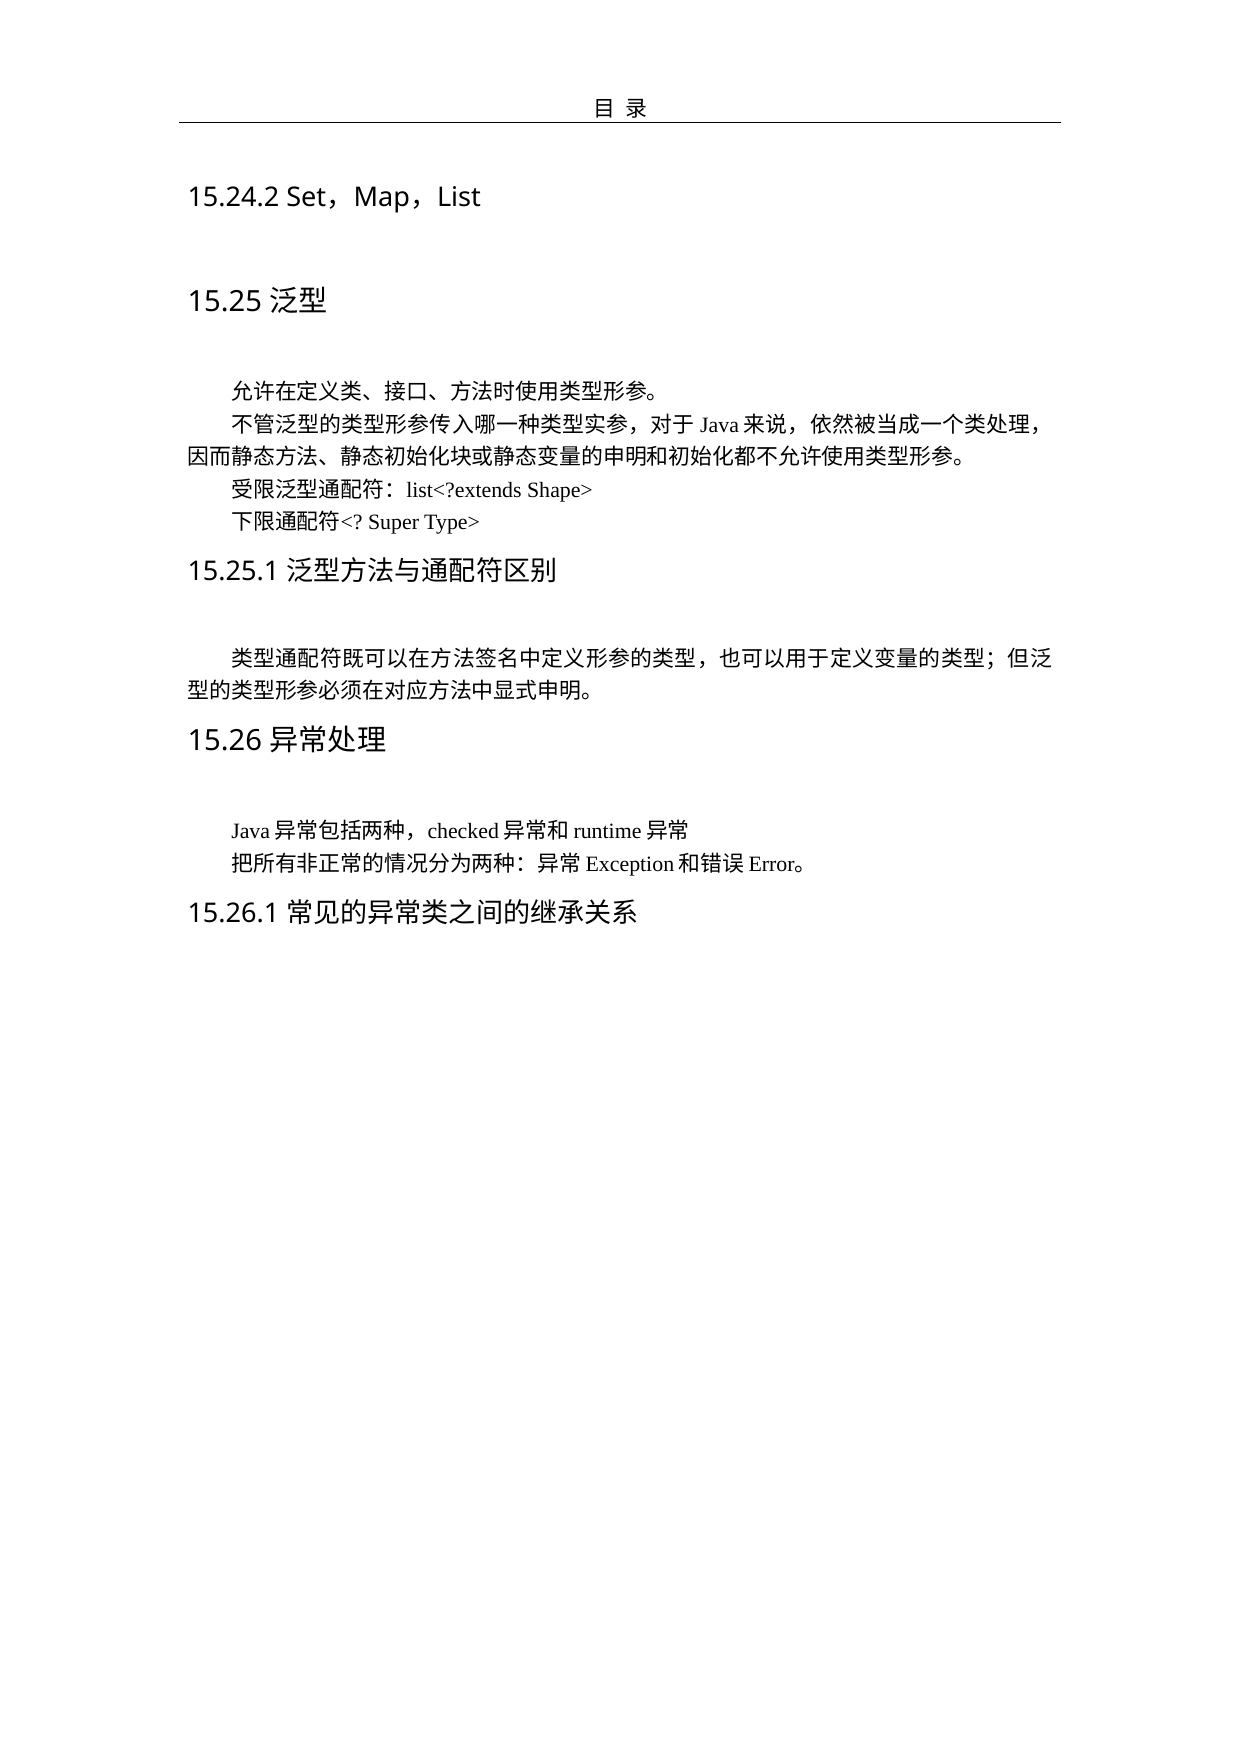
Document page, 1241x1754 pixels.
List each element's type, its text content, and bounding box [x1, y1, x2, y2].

subtitle 异常处理 [187, 706, 1053, 771]
subtitle 常见的异常类之间的继承关系 [187, 878, 1053, 943]
text 允许在定义类、接口、方法时使用类型形参。 [187, 374, 1053, 406]
text 下限通配符<? Super Type> [187, 504, 1053, 536]
subtitle 泛型 [187, 266, 1053, 331]
text Java异常包括两种，checked异常和runtime异常 [187, 813, 1053, 846]
text 把所有非正常的情况分为两种：异常Exception和错误Error。 [187, 846, 1053, 878]
text 受限泛型通配符：list<?extends Shape> [187, 471, 1053, 504]
subtitle Set，Map，List [187, 162, 1053, 227]
subtitle 泛型方法与通配符区别 [187, 536, 1053, 601]
text 不管泛型的类型形参传入哪一种类型实参，对于Java来说，依然被当成一个类处理，因而静态方法、静态初始化块或静态变量的申明和初始化都不允许使用类型形参。 [187, 406, 1053, 471]
text 类型通配符既可以在方法签名中定义形参的类型，也可以用于定义变量的类型；但泛型的类型形参必须在对应方法中显式申明。 [187, 641, 1053, 706]
